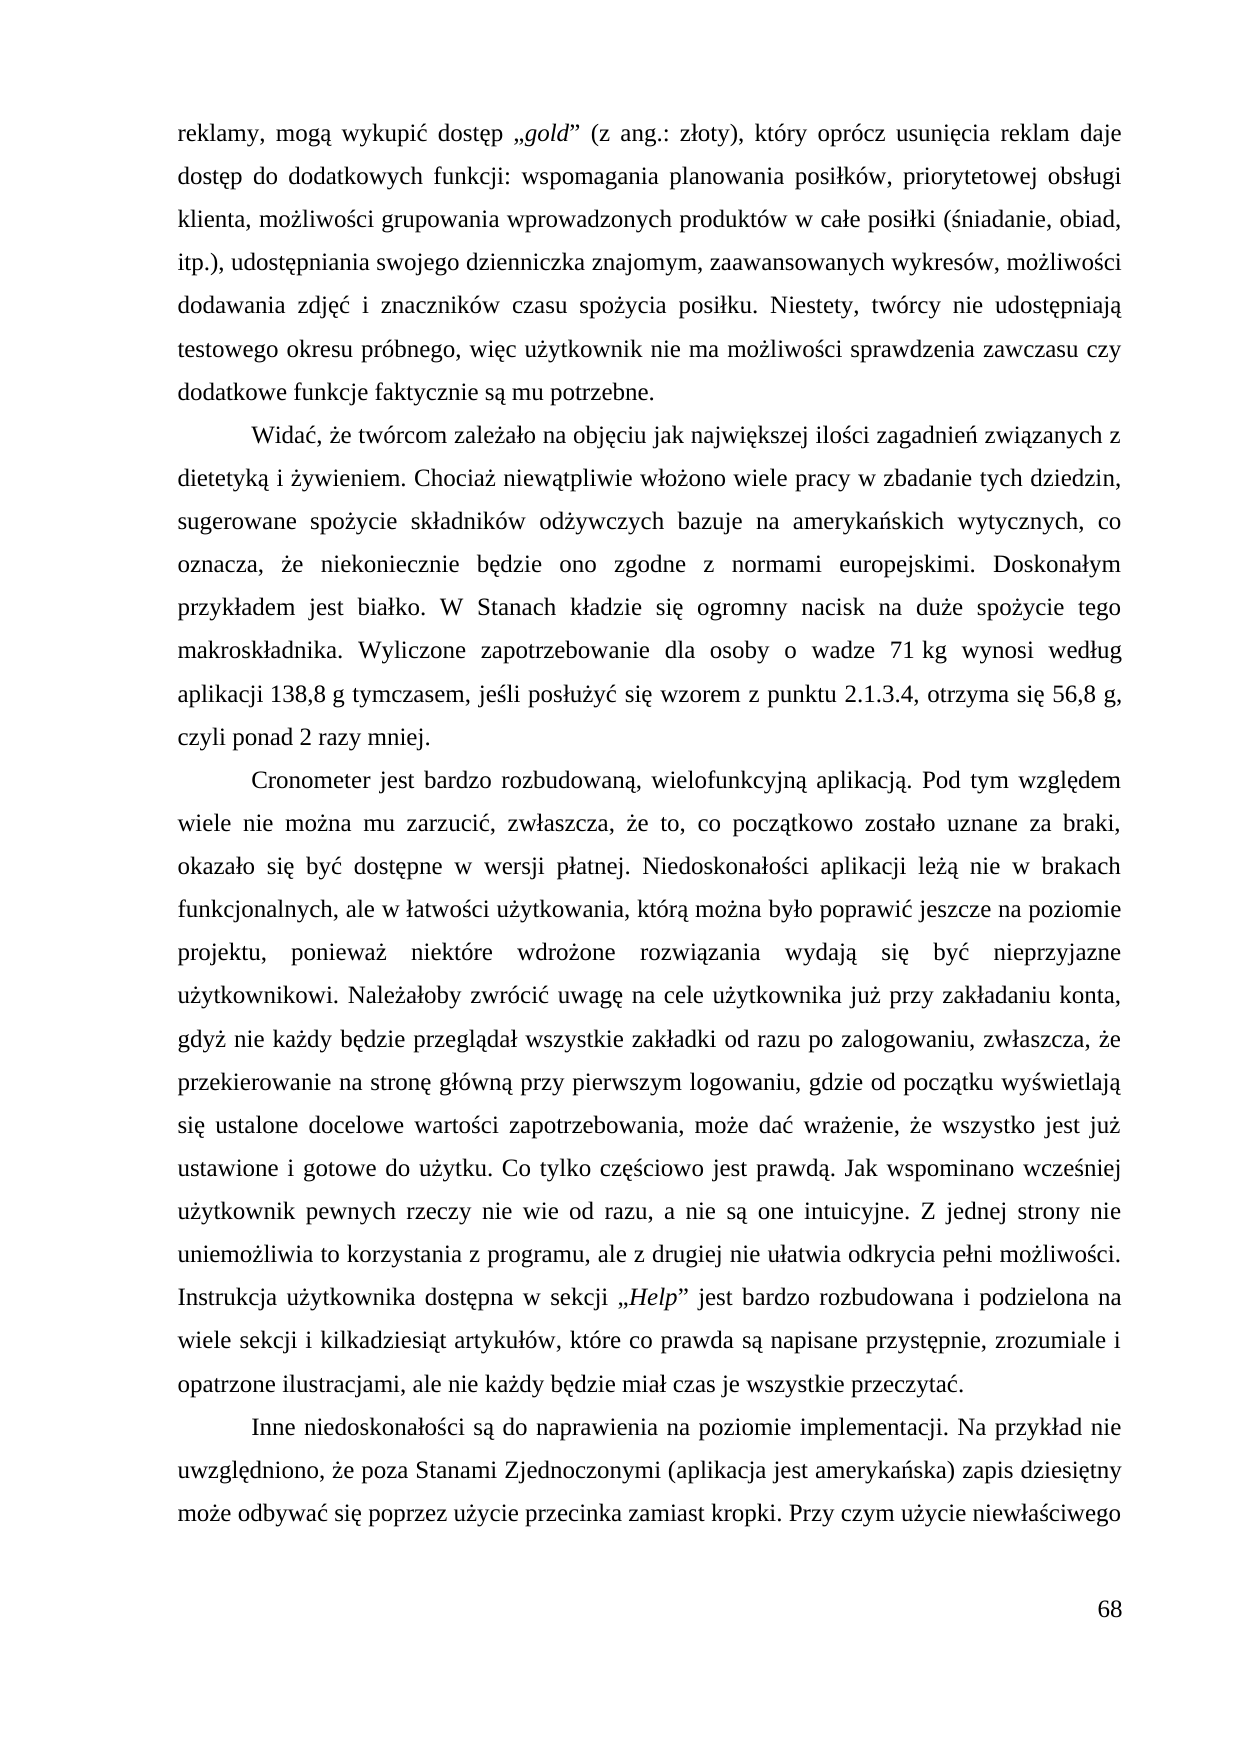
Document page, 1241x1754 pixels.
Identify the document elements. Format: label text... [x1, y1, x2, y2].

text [177, 1412, 1122, 1527]
text Widać, że twórcom zależało na objęciu jak największej ilości zagadnień związanych z dietetyką i żywieniem. Chociaż niewątpliwie włożono wiele pracy w zbadanie tych dziedzin, sugerowane spożycie składników odżywczych bazuje na amerykańskich wytycznych, co oznacza, że niekoniecznie będzie ono zgodne z normami europejskimi. Doskonałym przykładem jest białko. W Stanach kładzie się ogromny nacisk na duże spożycie tego makroskładnika. Wyliczone zapotrzebowanie dla osoby o wadze 71 kg wynosi według aplikacji 138,8 g tymczasem, jeśli posłużyć się wzorem z punktu 2.1.3.4, otrzyma się 56,8 g, czyli ponad 2 razy mniej. [177, 420, 1122, 751]
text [177, 118, 1122, 406]
text Cronometer jest bardzo rozbudowaną, wielofunkcyjną aplikacją. Pod tym względem wiele nie można mu zarzucić, zwłaszcza, że to, co początkowo zostało uznane za braki, okazało się być dostępne w wersji płatnej. Niedoskonałości aplikacji leżą nie w brakach funkcjonalnych, ale w łatwości użytkowania, którą można było poprawić jeszcze na poziomie projektu, ponieważ niektóre wdrożone rozwiązania wydają się być nieprzyjazne użytkownikowi. Należałoby zwrócić uwagę na cele użytkownika już przy zakładaniu konta, gdyż nie każdy będzie przeglądał wszystkie zakładki od razu po zalogowaniu, zwłaszcza, że przekierowanie na stronę główną przy pierwszym logowaniu, gdzie od początku wyświetlają się ustalone docelowe wartości zapotrzebowania, może dać wrażenie, że wszystko jest już ustawione i gotowe do użytku. Co tylko częściowo jest prawdą. Jak wspominano wcześniej użytkownik pewnych rzeczy nie wie od razu, a nie są one intuicyjne. Z jednej strony nie uniemożliwia to korzystania z programu, ale z drugiej nie ułatwia odkrycia pełni możliwości. Instrukcja użytkownika dostępna w sekcji „Help” jest bardzo rozbudowana i podzielona na wiele sekcji i kilkadziesiąt artykułów, które co prawda są napisane przystępnie, zrozumiale i opatrzone ilustracjami, ale nie każdy będzie miał czas je wszystkie przeczytać. [177, 765, 1122, 1397]
